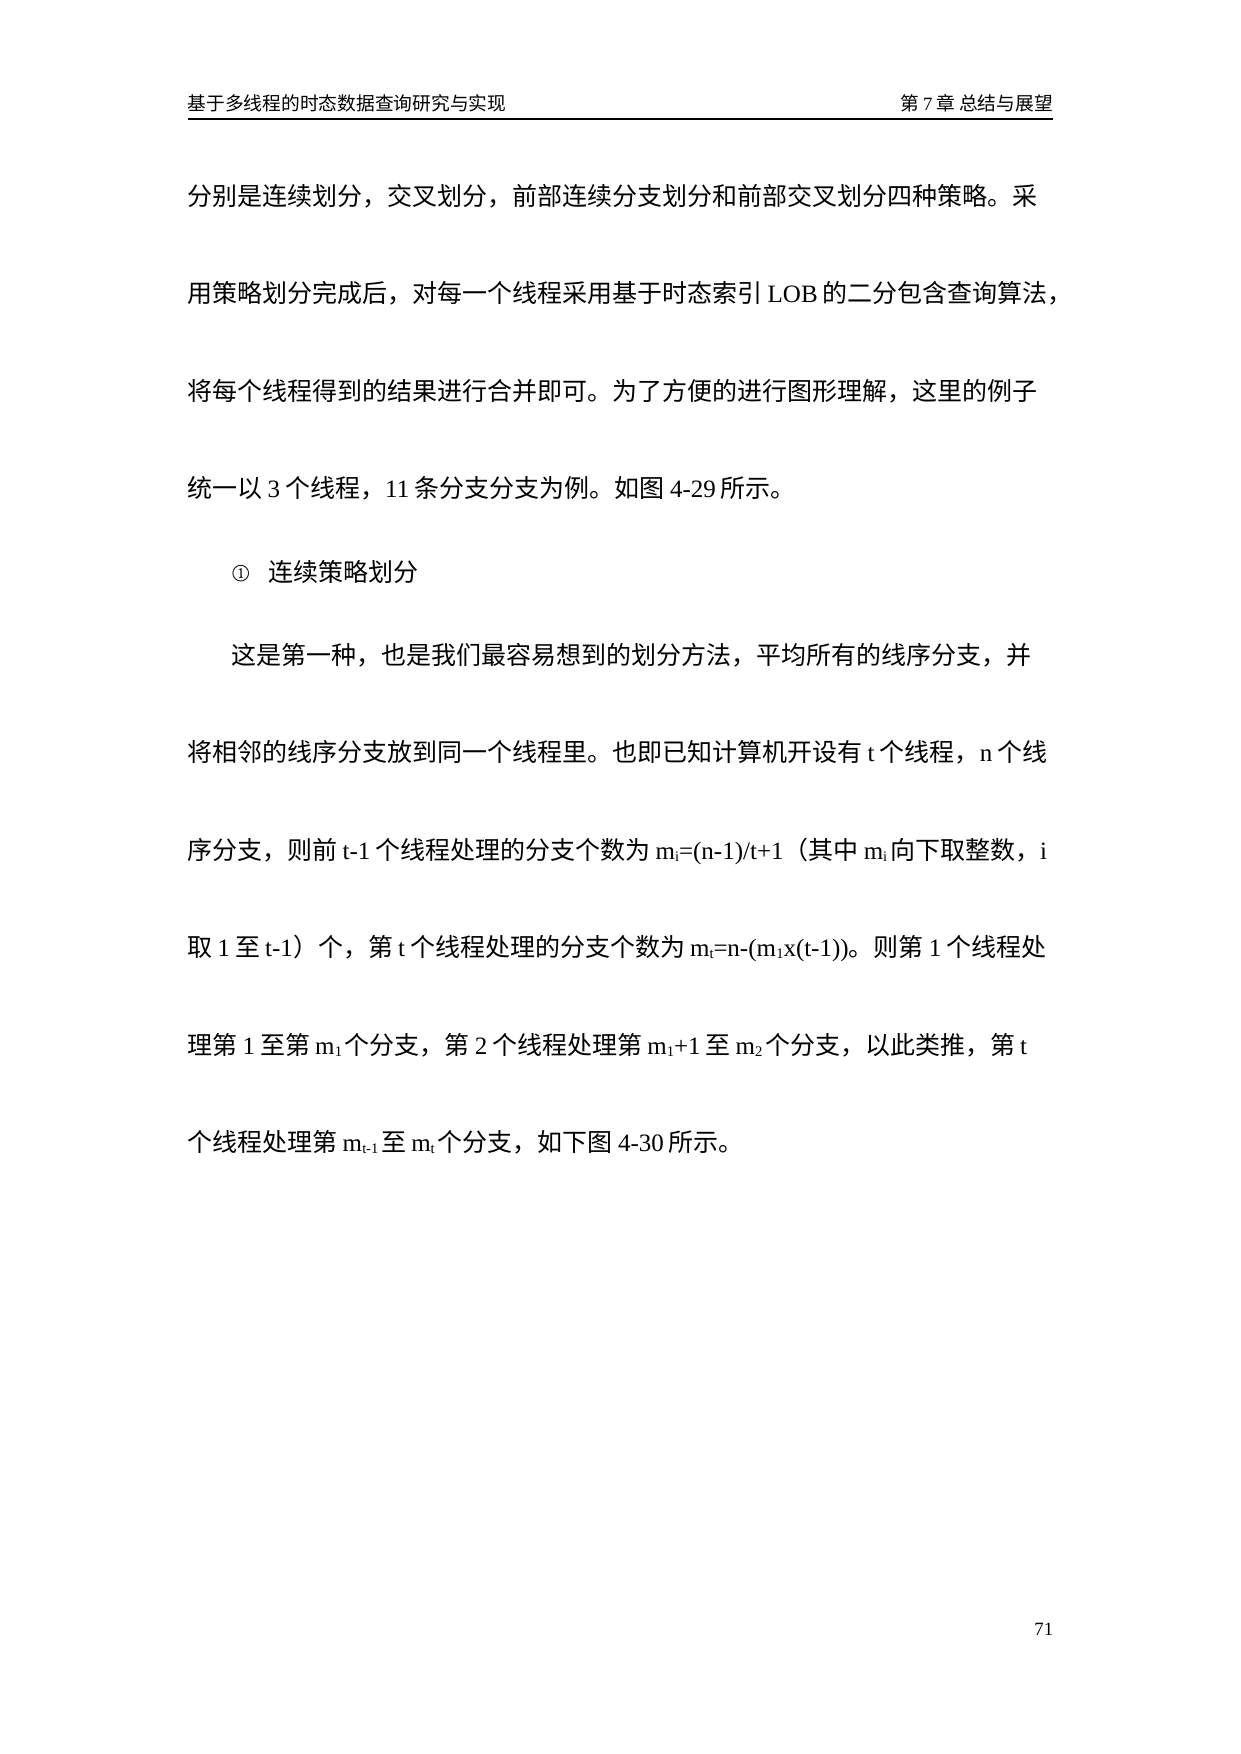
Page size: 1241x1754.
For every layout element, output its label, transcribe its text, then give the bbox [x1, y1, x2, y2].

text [187, 162, 1053, 519]
list 连续策略划分 [231, 538, 1053, 603]
